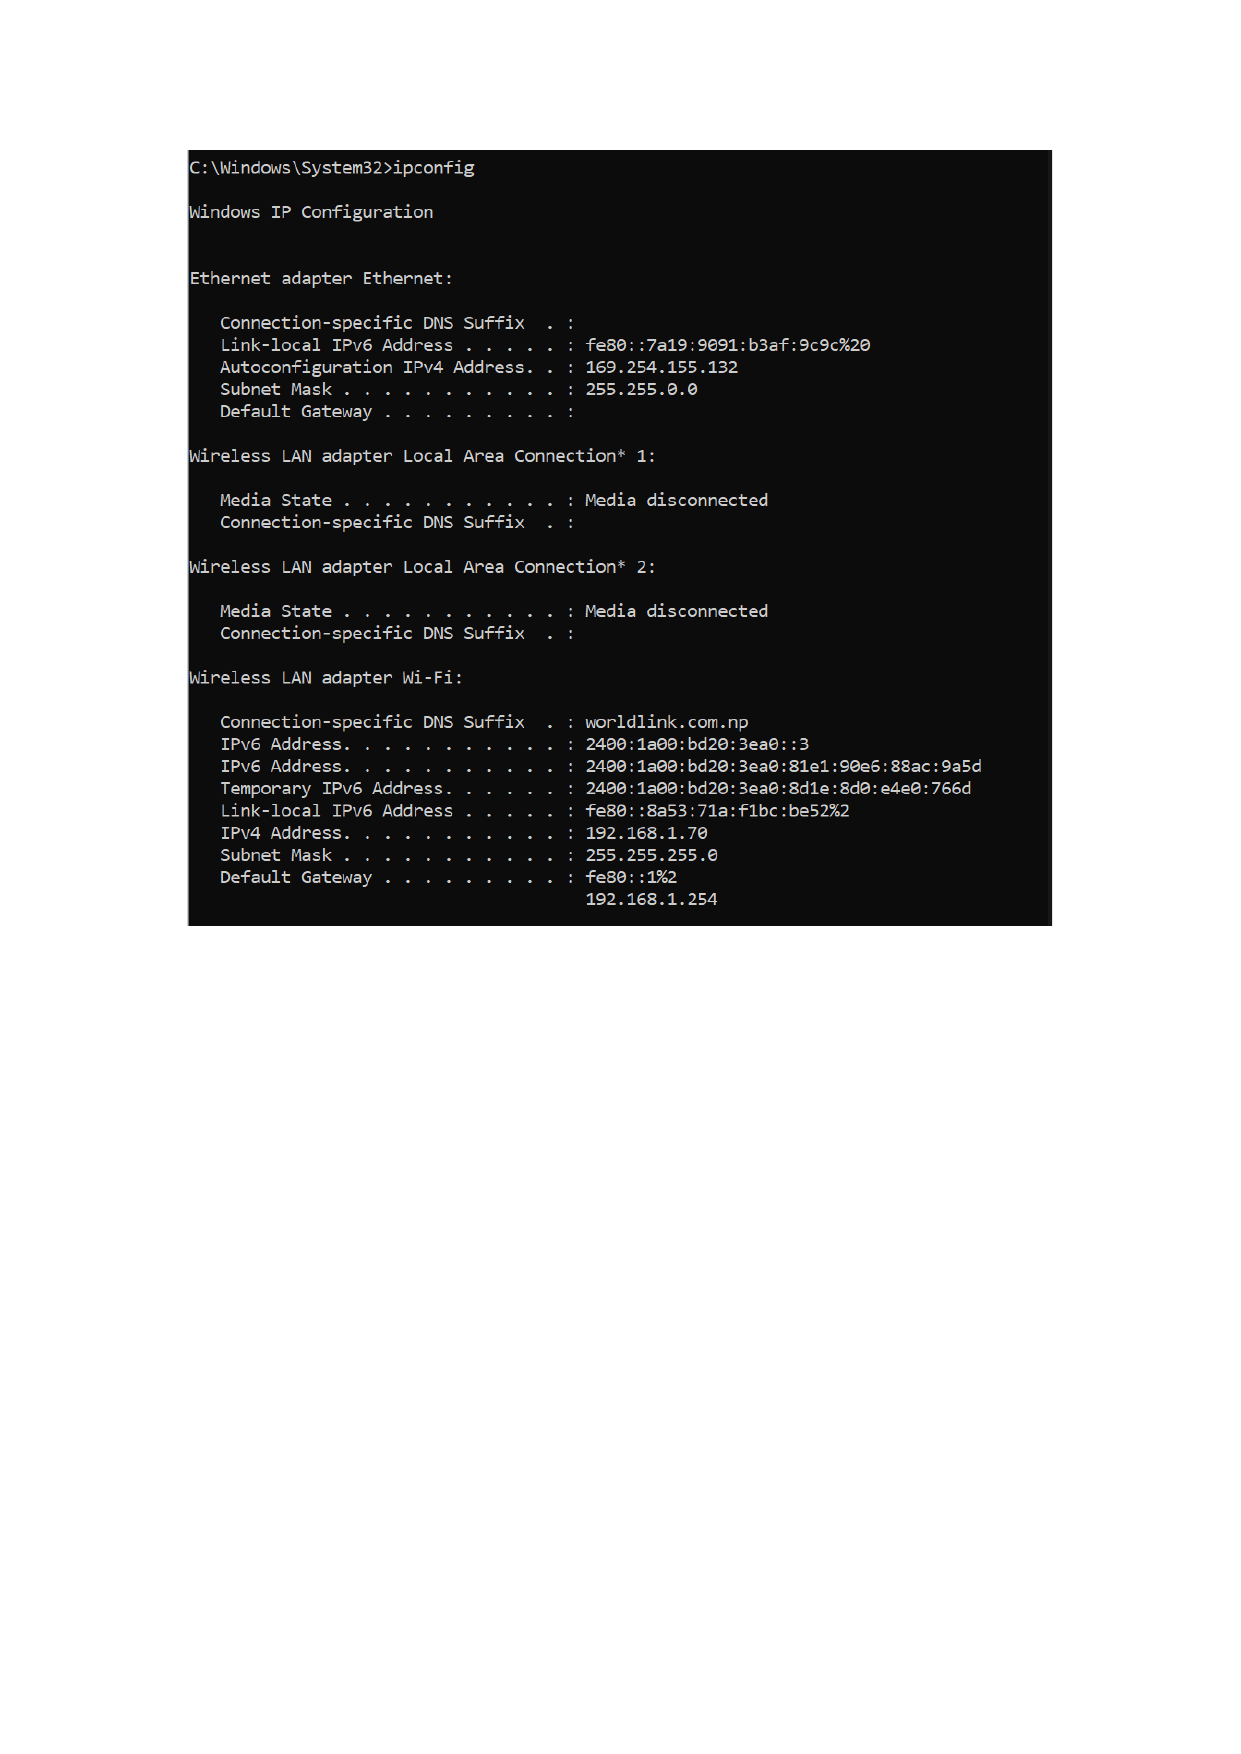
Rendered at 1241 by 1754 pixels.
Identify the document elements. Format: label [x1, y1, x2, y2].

picture [187, 150, 1053, 926]
